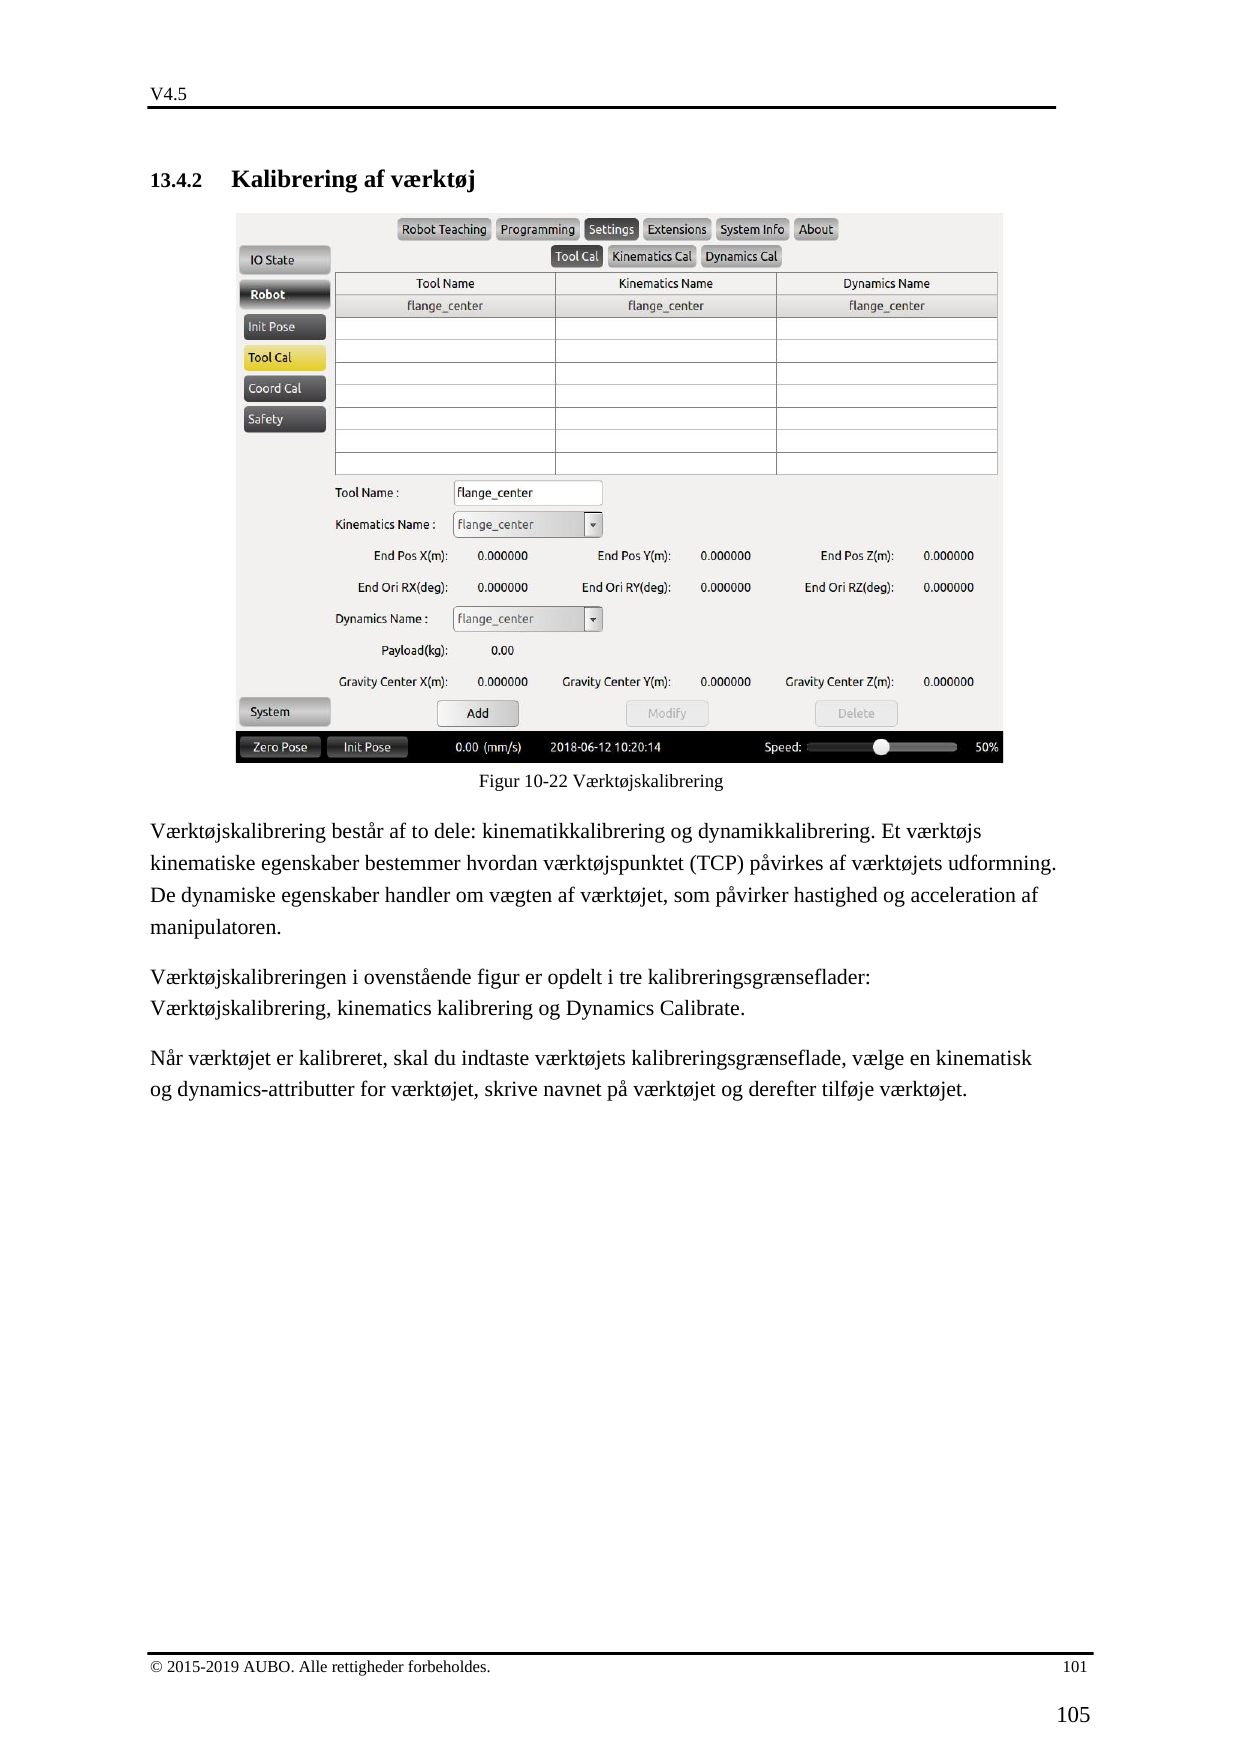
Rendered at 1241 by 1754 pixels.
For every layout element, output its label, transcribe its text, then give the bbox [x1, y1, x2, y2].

text Værktøjskalibreringen i ovenstående figur er opdelt i tre kalibreringsgrænseflader: Værktøjskalibrering, kinematics kalibrering og Dynamics Calibrate. [150, 964, 1004, 1021]
subtitle Kalibrering af værktøj [150, 164, 1090, 193]
text Værktøjskalibrering består af to dele: kinematikkalibrering og dynamikkalibrering. Et værktøjs kinematiske egenskaber bestemmer hvordan værktøjspunktet (TCP) påvirkes af værktøjets udformning. De dynamiske egenskaber handler om vægten af værktøjet, som påvirker hastighed og acceleration af manipulatoren. [150, 818, 1067, 939]
text Når værktøjet er kalibreret, skal du indtaste værktøjets kalibreringsgrænseflade, vælge en kinematisk og dynamics-attributter for værktøjet, skrive navnet på værktøjet og derefter tilføje værktøjet. [150, 1045, 1058, 1102]
text V4.5 [150, 83, 1090, 104]
text Figur 10-22 Værktøjskalibrering [150, 770, 1052, 792]
text © 2015-2019 AUBO. Alle rettigheder forbeholdes. 101 [150, 1657, 1090, 1676]
picture [235, 213, 1004, 764]
